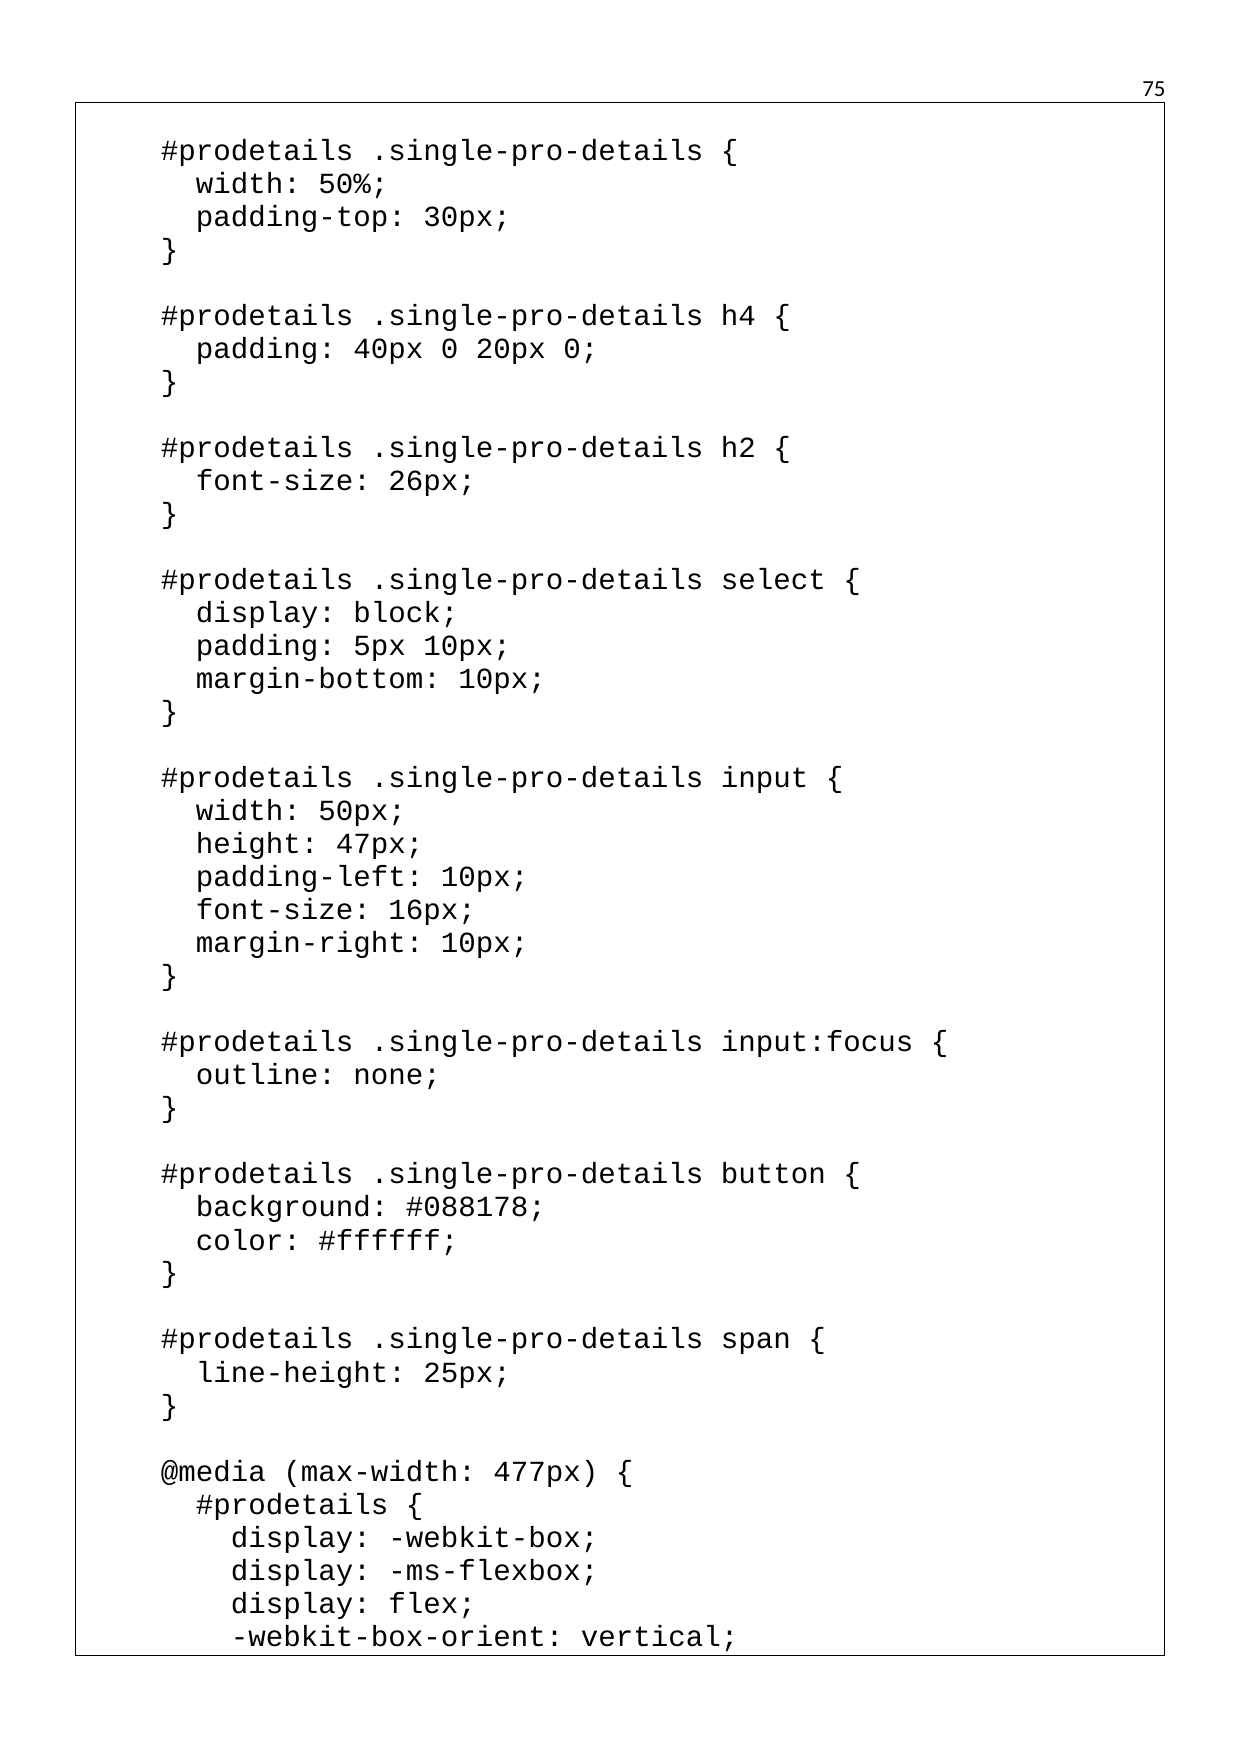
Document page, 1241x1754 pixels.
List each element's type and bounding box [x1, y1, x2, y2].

table_header [76, 103, 1164, 1655]
